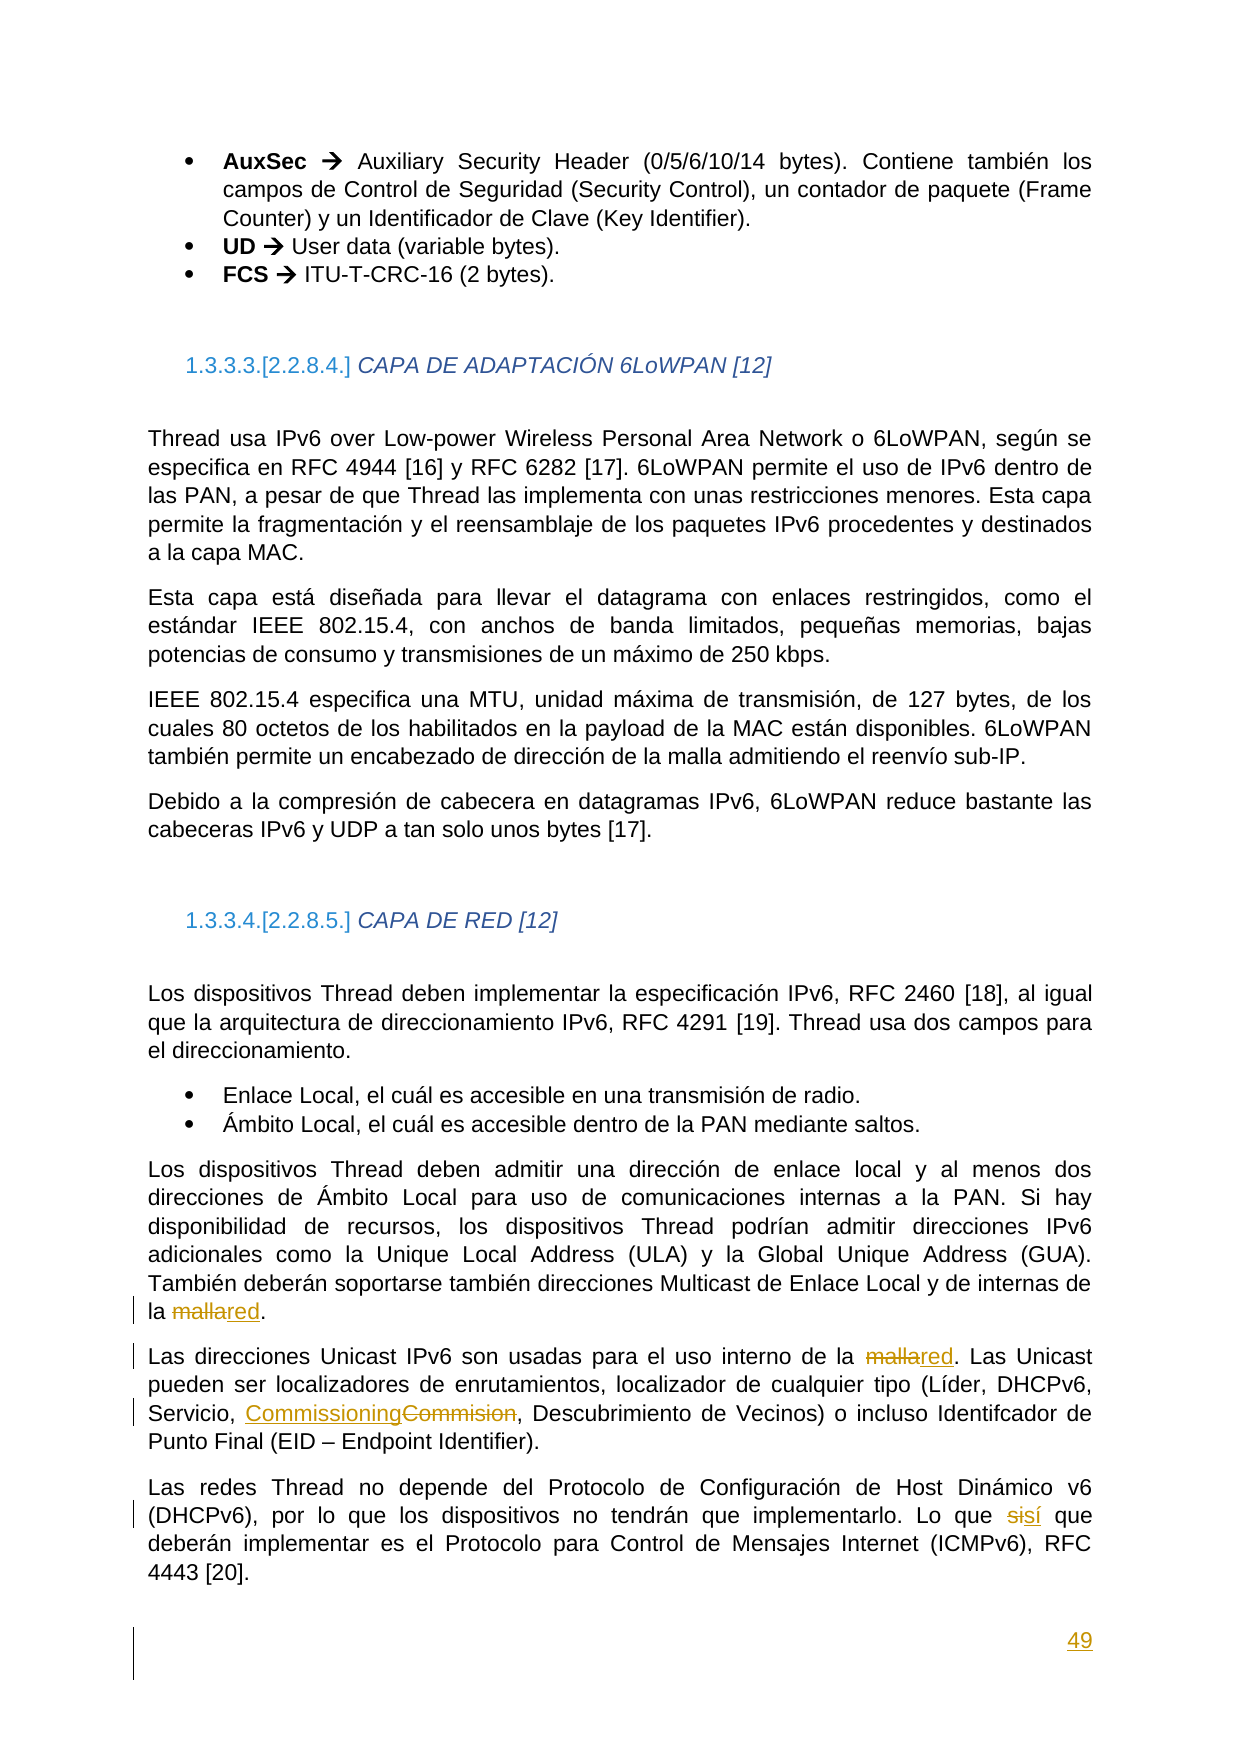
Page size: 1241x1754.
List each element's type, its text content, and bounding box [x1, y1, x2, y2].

text Las redes Thread no depende del Protocolo de Configuración de Host Dinámico v6 (DHCPv6), por lo que los dispositivos no tendrán que implementarlo. Lo que que deberán implementar es el Protocolo para Control de Mensajes Internet (ICMPv6), RFC 4443 [20]. [148, 1473, 1092, 1585]
list AuxSec Auxiliary Security Header (0/5/6/10/14 bytes). Contiene también los campos de Control de Seguridad (Security Control), un contador de paquete (Frame Counter) y un Identificador de Clave (Key Identifier). [185, 148, 1092, 231]
list FCS ITU-T-CRC-16 (2 bytes). [185, 261, 1092, 288]
list Enlace Local, el cuál es accesible en una transmisión de radio. [185, 1082, 1092, 1108]
text Los dispositivos Thread deben implementar la especificación IPv6, RFC 2460 [18], al igual que la arquitectura de direccionamiento IPv6, RFC 4291 [19]. Thread usa dos campos para el direccionamiento. [148, 980, 1092, 1063]
text Thread usa IPv6 over Low-power Wireless Personal Area Network o 6LoWPAN, según se especifica en RFC 4944 [16] y RFC 6282 [17]. 6LoWPAN permite el uso de IPv6 dentro de las PAN, a pesar de que Thread las implementa con unas restricciones menores. Esta capa permite la fragmentación y el reensamblaje de los paquetes IPv6 procedentes y destinados a la capa MAC. [148, 425, 1092, 565]
text Esta capa está diseñada para llevar el datagrama con enlaces restringidos, como el estándar IEEE 802.15.4, con anchos de banda limitados, pequeñas memorias, bajas potencias de consumo y transmisiones de un máximo de 250 kbps. [148, 584, 1092, 667]
text Debido a la compresión de cabecera en datagramas IPv6, 6LoWPAN reduce bastante las cabeceras IPv6 y UDP a tan solo unos bytes [17]. [148, 788, 1092, 843]
text Las direcciones Unicast IPv6 son usadas para el uso interno de la . Las Unicast pueden ser localizadores de enrutamientos, localizador de cualquier tipo (Líder, DHCPv6, Servicio, , Descubrimiento de Vecinos) o incluso Identifcador de Punto Final (EID – Endpoint Identifier). [148, 1343, 1092, 1455]
text Los dispositivos Thread deben admitir una dirección de enlace local y al menos dos direcciones de Ámbito Local para uso de comunicaciones internas a la PAN. Si hay disponibilidad de recursos, los dispositivos Thread podrían admitir direcciones IPv6 adicionales como la Unique Local Address (ULA) y la Global Unique Address (GUA). También deberán soportarse también direcciones Multicast de Enlace Local y de internas de la . [148, 1156, 1092, 1324]
subtitle CAPA DE RED [12] [185, 907, 1092, 933]
list UD User data (variable bytes). [185, 233, 1092, 259]
list Ámbito Local, el cuál es accesible dentro de la PAN mediante saltos. [185, 1111, 1092, 1137]
text IEEE 802.15.4 especifica una MTU, unidad máxima de transmisión, de 127 bytes, de los cuales 80 octetos de los habilitados en la payload de la MAC están disponibles. 6LoWPAN también permite un encabezado de dirección de la malla admitiendo el reenvío sub-IP. [148, 686, 1092, 769]
subtitle CAPA DE ADAPTACIÓN 6LoWPAN [12] [185, 352, 1092, 378]
